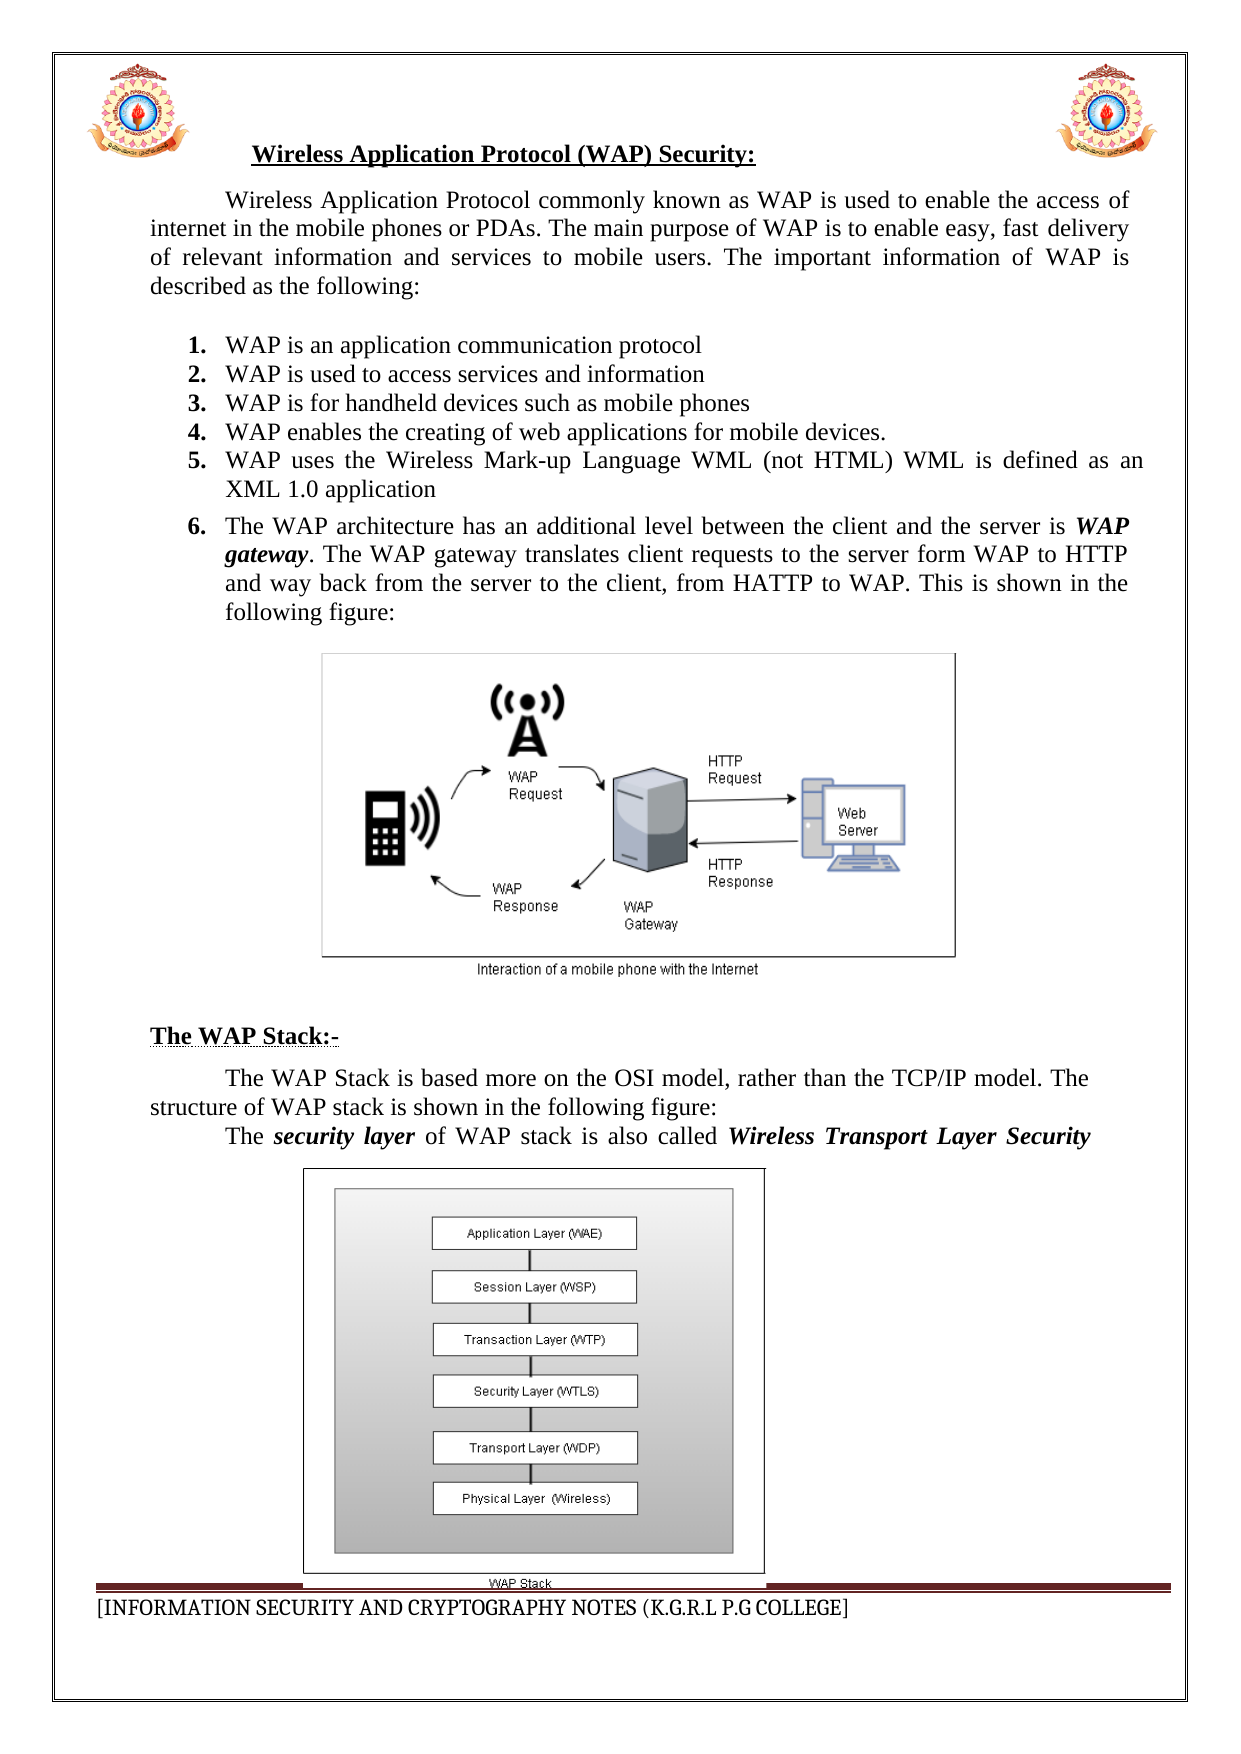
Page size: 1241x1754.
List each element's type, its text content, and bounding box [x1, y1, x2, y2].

subtitle The WAP Stack:- [150, 1021, 1171, 1050]
picture [321, 653, 957, 977]
list WAP is used to access services and information [188, 359, 1144, 388]
text Wireless Application Protocol commonly known as WAP is used to enable the access of internet in the mobile phones or PDAs. The main purpose of WAP is to enable easy, fast delivery of relevant information and services to mobile users. The important information of WAP is described as the following: [150, 185, 1129, 300]
text The WAP Stack is based more on the OSI model, rather than the TCP/IP model. The structure of WAP stack is shown in the following figure: [150, 1063, 1090, 1121]
subtitle Wireless Application Protocol (WAP) Security: [125, 139, 1171, 168]
list WAP is for handheld devices such as mobile phones [188, 388, 1144, 417]
text The security layer of WAP stack is also called Wireless Transport Layer Security (WTLS) protocol. It is an optional layer, that when present, provides features such as authentication, privacy and secure connections – as required by many e-commerce and m- commerce (Mobile Commerce) applications. WTLS ensures the following four things: [150, 1121, 1091, 1150]
list WAP enables the creating of web applications for mobile devices. [188, 417, 1144, 445]
list WAP is an application communication protocol [188, 330, 1144, 359]
picture [1042, 62, 1172, 156]
picture [303, 1168, 767, 1588]
list The WAP architecture has an additional level between the client and the server is WAP gateway. The WAP gateway translates client requests to the server form WAP to HTTP and way back from the server to the client, from HATTP to WAP. This is shown in the following figure: [187, 511, 1129, 626]
picture [73, 62, 204, 156]
list WAP uses the Wireless Mark-up Language WML (not HTML) WML is defined as an XML 1.0 application [188, 445, 1144, 503]
